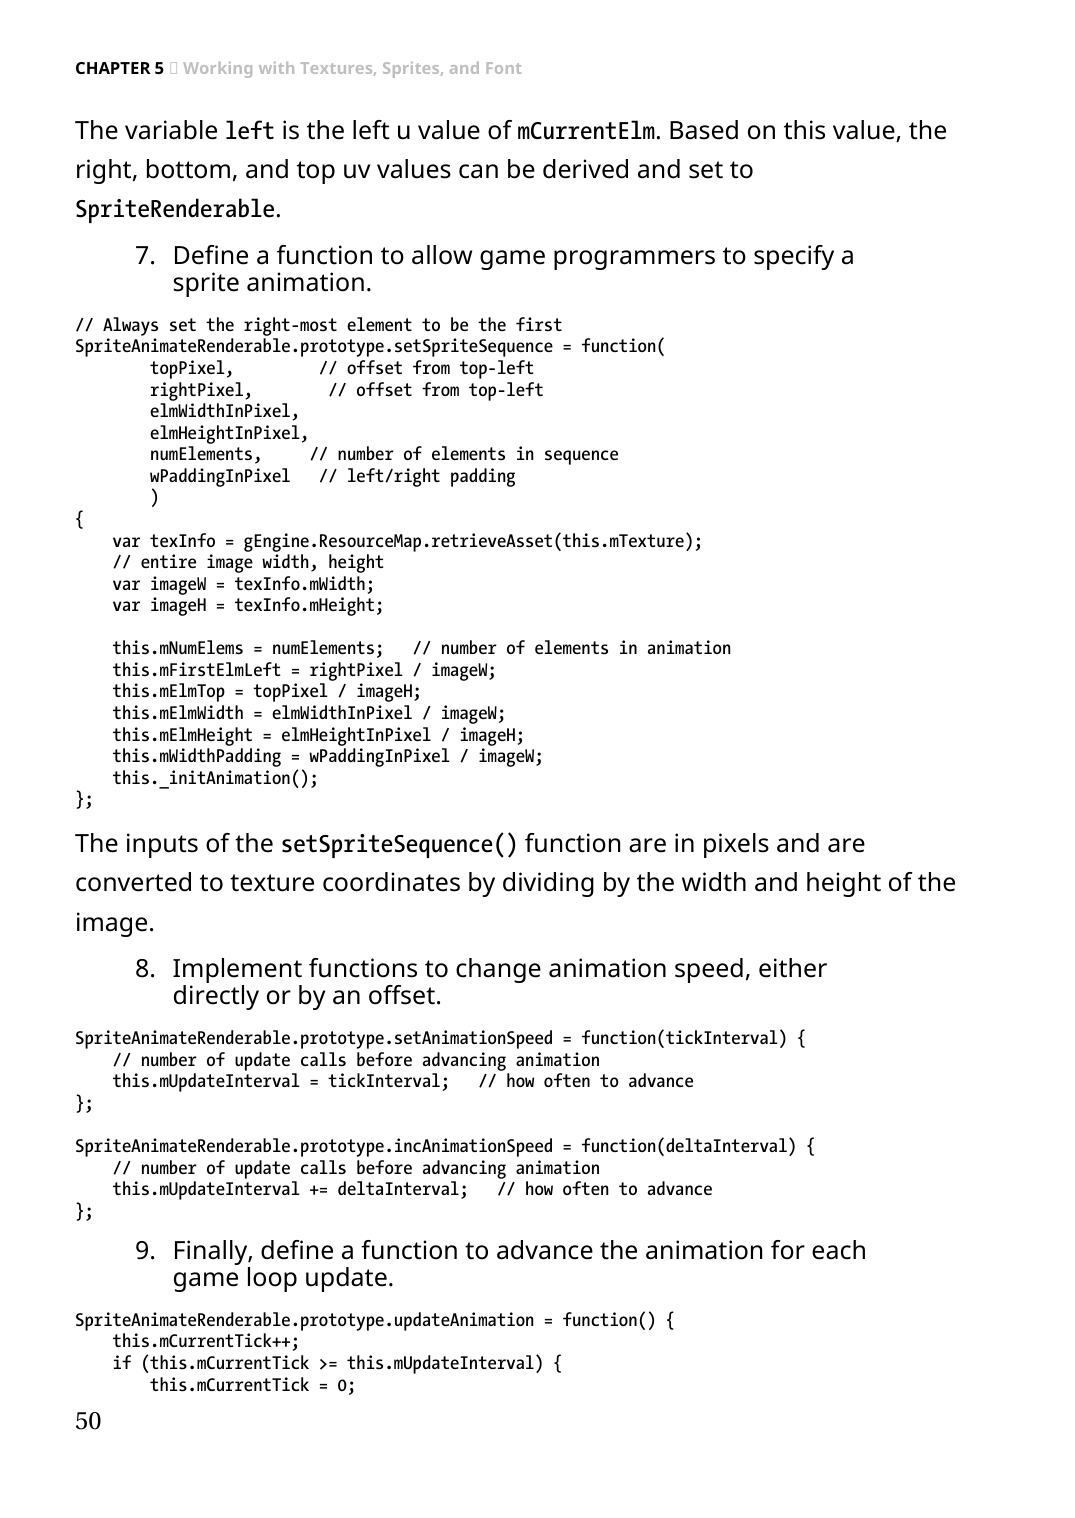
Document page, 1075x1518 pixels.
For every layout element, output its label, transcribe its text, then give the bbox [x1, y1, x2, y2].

text this.mElmWidth = elmWidthInPixel / imageW; [75, 706, 962, 724]
text }; [75, 1096, 962, 1114]
text this.mCurrentTick++; [75, 1334, 962, 1353]
text // number of update calls before advancing animation [75, 1160, 962, 1179]
text var texInfo = gEngine.ResourceMap.retrieveAsset(this.mTexture); [75, 533, 962, 552]
text SpriteAnimateRenderable.prototype.incAnimationSpeed = function(deltaInterval) { [75, 1139, 962, 1157]
text elmHeightInPixel, [75, 425, 962, 444]
text this.mElmHeight = elmHeightInPixel / imageH; [75, 727, 962, 746]
text SpriteAnimateRenderable.prototype.updateAnimation = function() { [75, 1312, 962, 1331]
list Finally, define a function to advance the animation for each game loop update. [135, 1237, 872, 1292]
text }; [75, 1203, 962, 1222]
text elmWidthInPixel, [75, 404, 962, 422]
text SpriteAnimateRenderable.prototype.setAnimationSpeed = function(tickInterval) { [75, 1031, 962, 1050]
text var imageH = texInfo.mHeight; [75, 598, 962, 617]
text this.mWidthPadding = wPaddingInPixel / imageW; [75, 749, 962, 767]
list Implement functions to change animation speed, either directly or by an offset. [135, 956, 872, 1010]
text // Always set the right-most element to be the first [75, 317, 962, 336]
text // entire image width, height [75, 555, 962, 573]
text SpriteAnimateRenderable.prototype.setSpriteSequence = function( [75, 339, 962, 358]
text wPaddingInPixel // left/right padding [75, 468, 962, 487]
text // number of update calls before advancing animation [75, 1052, 962, 1071]
text this.mElmTop = topPixel / imageH; [75, 684, 962, 703]
text topPixel, // offset from top-left [75, 361, 962, 379]
text numElements, // number of elements in sequence [75, 447, 962, 466]
text ) [75, 490, 962, 509]
list Define a function to allow game programmers to specify a sprite animation. [135, 242, 872, 297]
text }; [75, 792, 962, 811]
text this.mUpdateInterval += deltaInterval; // how often to advance [75, 1182, 962, 1201]
text The variable left is the left u value of mCurrentElm. Based on this value, the right, bottom, and top uv values can be derived and set to SpriteRenderable. [75, 112, 962, 225]
text this._initAnimation(); [75, 770, 962, 789]
text this.mUpdateInterval = tickInterval; // how often to advance [75, 1074, 962, 1093]
text { [75, 512, 962, 530]
text this.mFirstElmLeft = rightPixel / imageW; [75, 662, 962, 681]
text The inputs of the setSpriteSequence() function are in pixels and are converted to texture coordinates by dividing by the width and height of the image. [75, 826, 962, 938]
text var imageW = texInfo.mWidth; [75, 576, 962, 595]
text rightPixel, // offset from top-left [75, 382, 962, 401]
text if (this.mCurrentTick >= this.mUpdateInterval) { [75, 1356, 962, 1374]
text this.mNumElems = numElements; // number of elements in animation [75, 641, 962, 660]
text this.mCurrentTick = 0; [75, 1377, 962, 1396]
